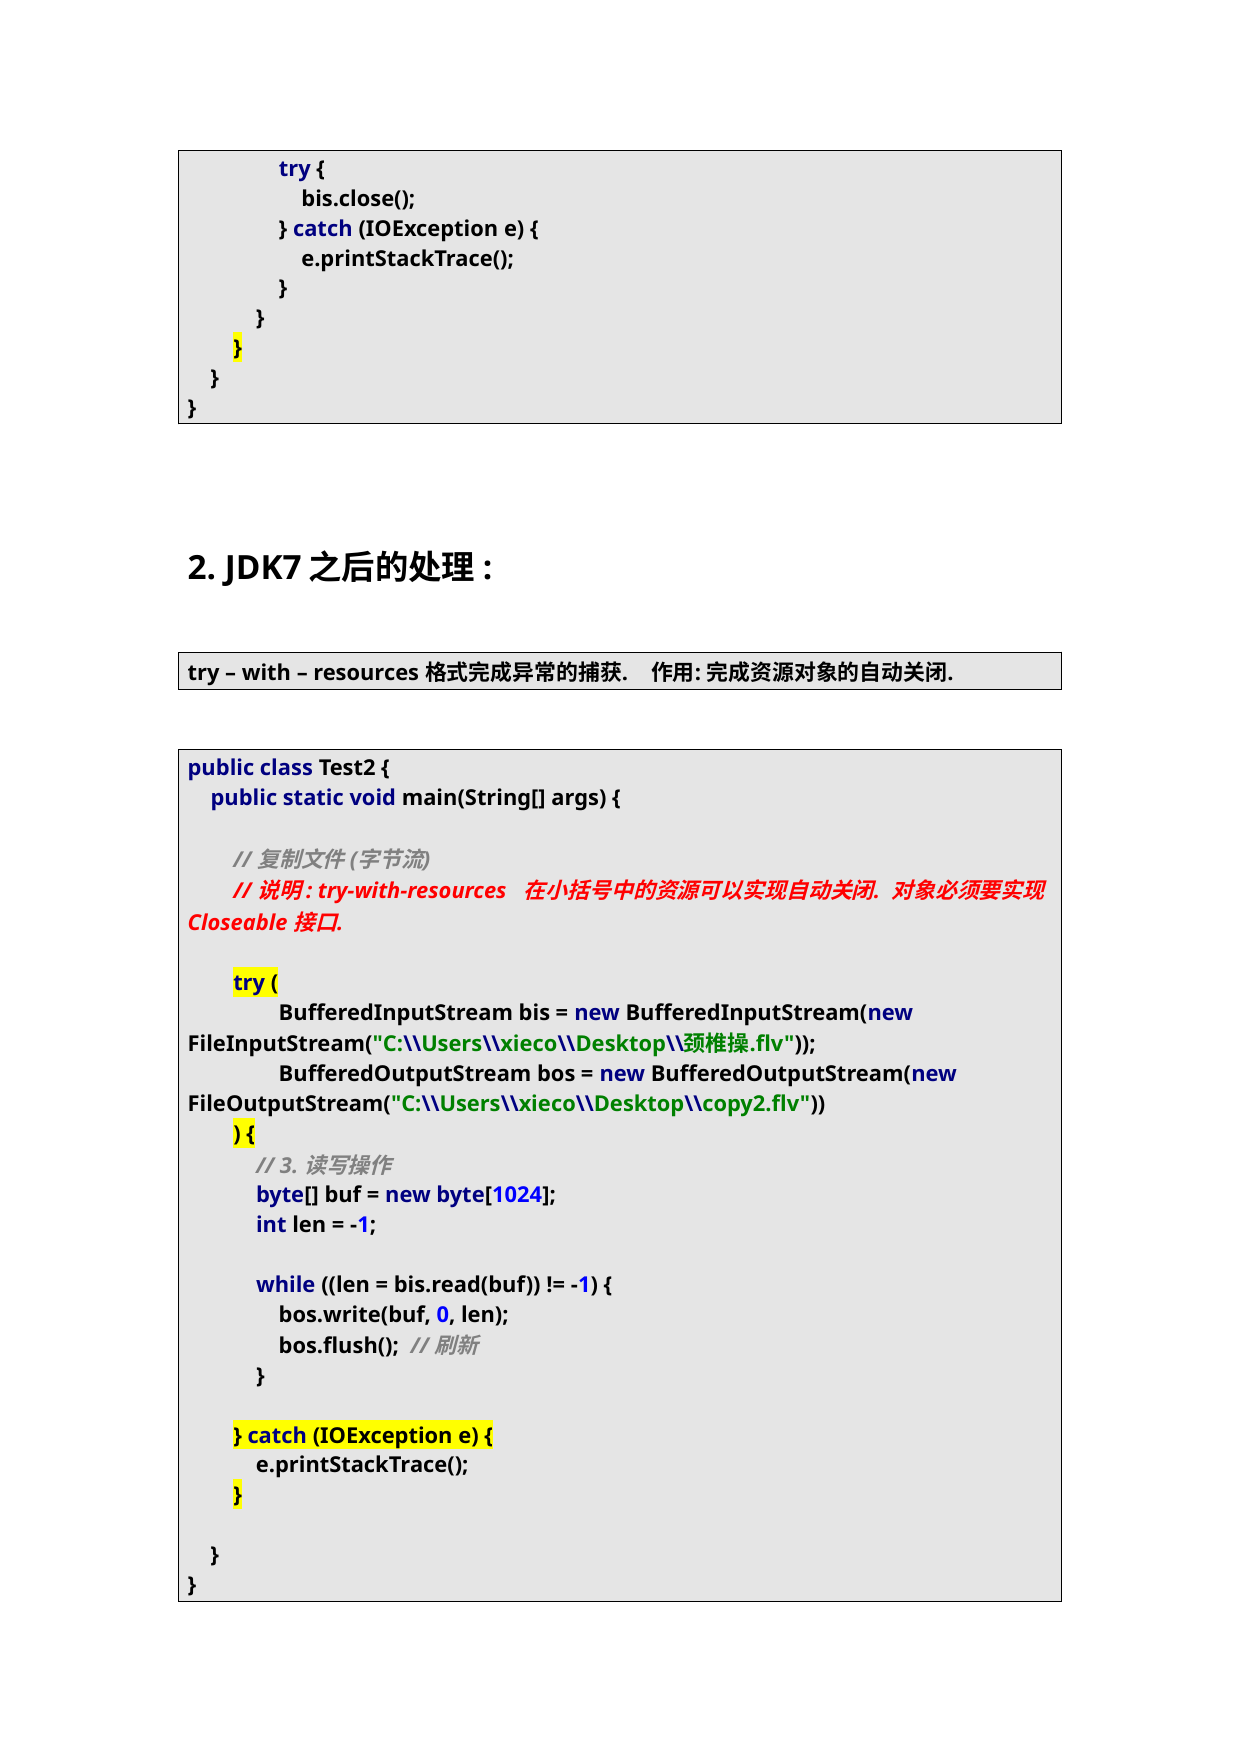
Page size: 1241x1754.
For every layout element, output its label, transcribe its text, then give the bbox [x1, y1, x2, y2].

text try – with – resources 格式完成异常的捕获. 作用: 完成资源对象的自动关闭. [179, 653, 1061, 689]
text public class Test2 { public static void main(String[] args) { // 复制文件 (字节流) // 说明 : try-with-resources 在小括号中的资源可以实现自动关闭. 对象必须要实现 Closeable 接口. try ( BufferedInputStream bis = new BufferedInputStream(new FileInputStream("C:\\Users\\xieco\\Desktop\\颈椎操.flv")); BufferedOutputStream bos = new BufferedOutputStream(new FileOutputStream("C:\\Users\\xieco\\Desktop\\copy2.flv")) ) { // 3. 读写操作 byte[] buf = new byte[1024]; int len = -1; while ((len = bis.read(buf)) != -1) { bos.write(buf, 0, len); bos.flush(); // 刷新 } } catch (IOException e) { e.printStackTrace(); } } } [179, 750, 1061, 1601]
subtitle 2. JDK7之后的处理 : [187, 541, 1053, 589]
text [179, 151, 1061, 423]
